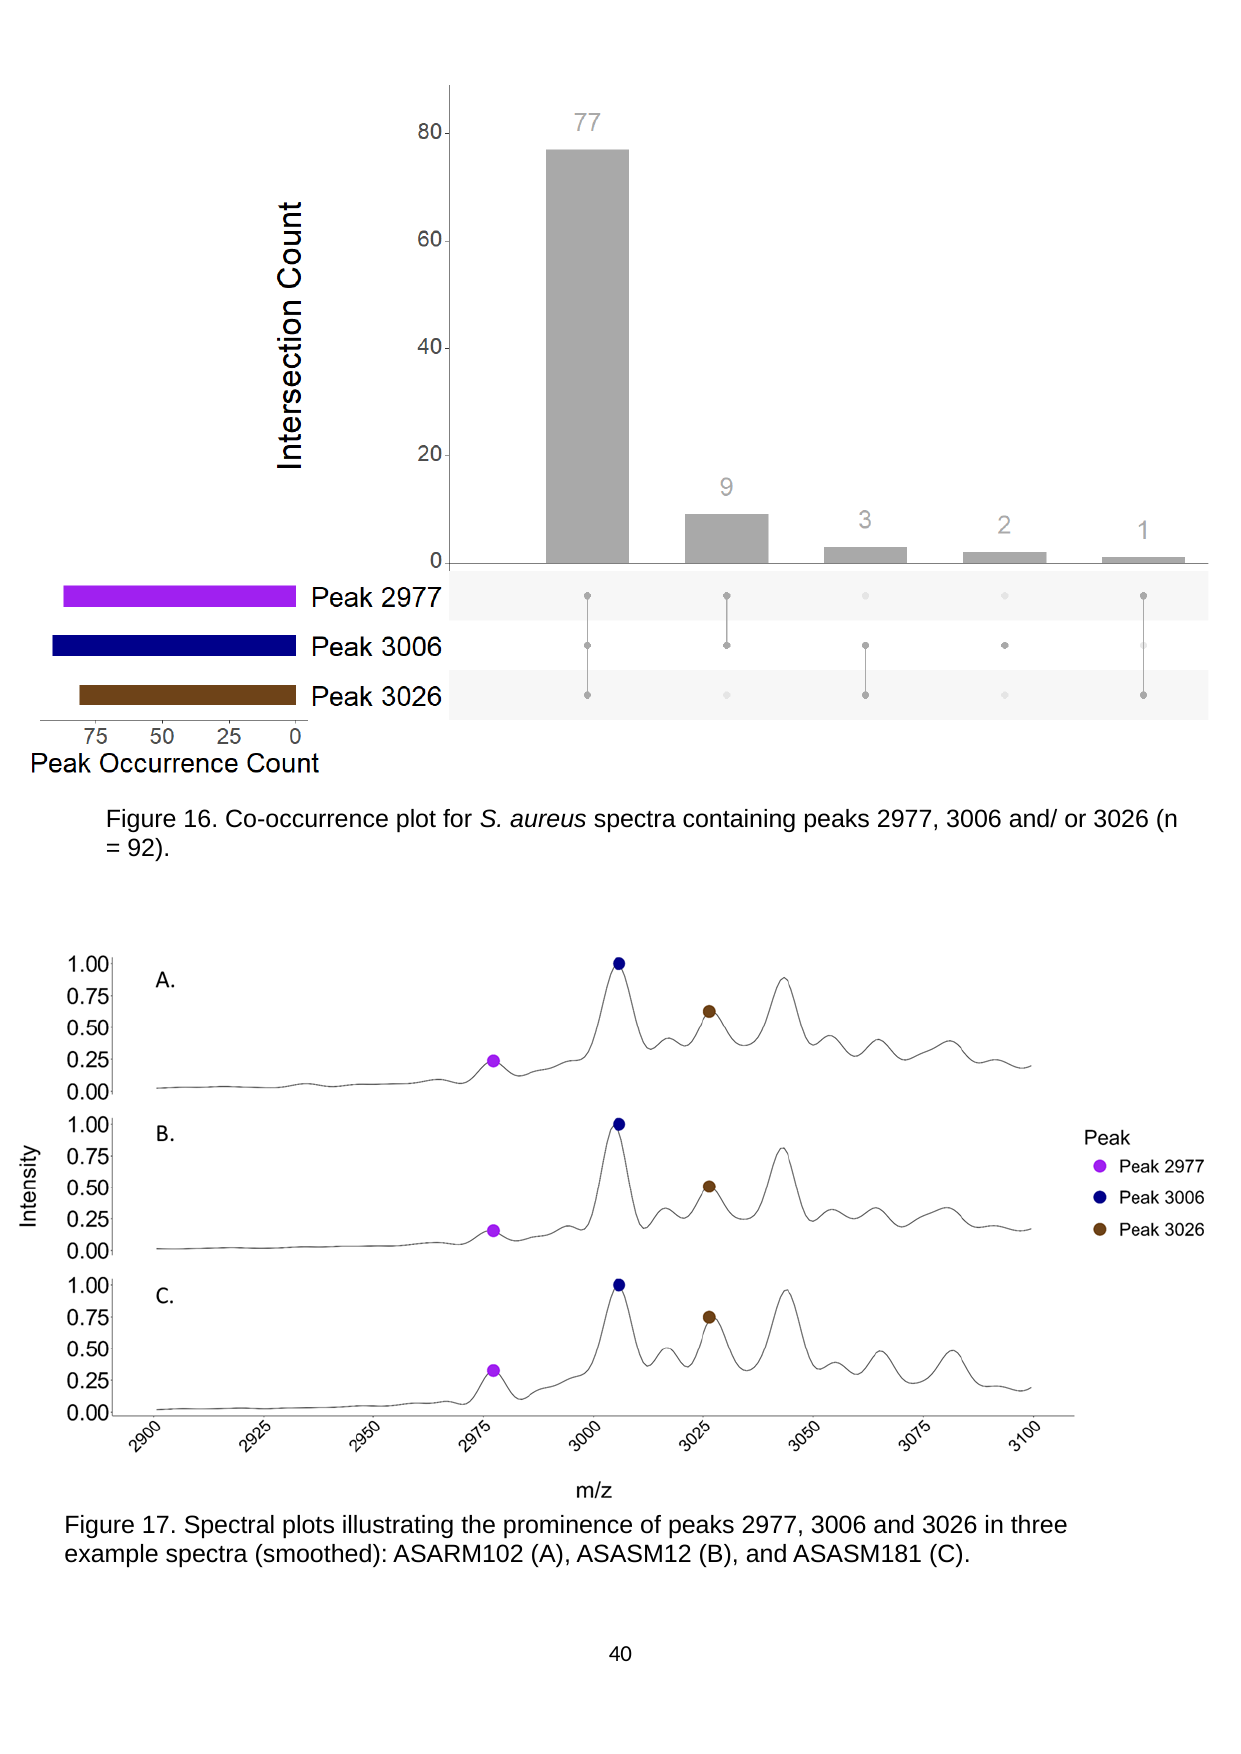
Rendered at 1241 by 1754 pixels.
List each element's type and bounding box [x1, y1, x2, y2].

picture [11, 946, 1221, 1510]
picture [31, 76, 1209, 786]
